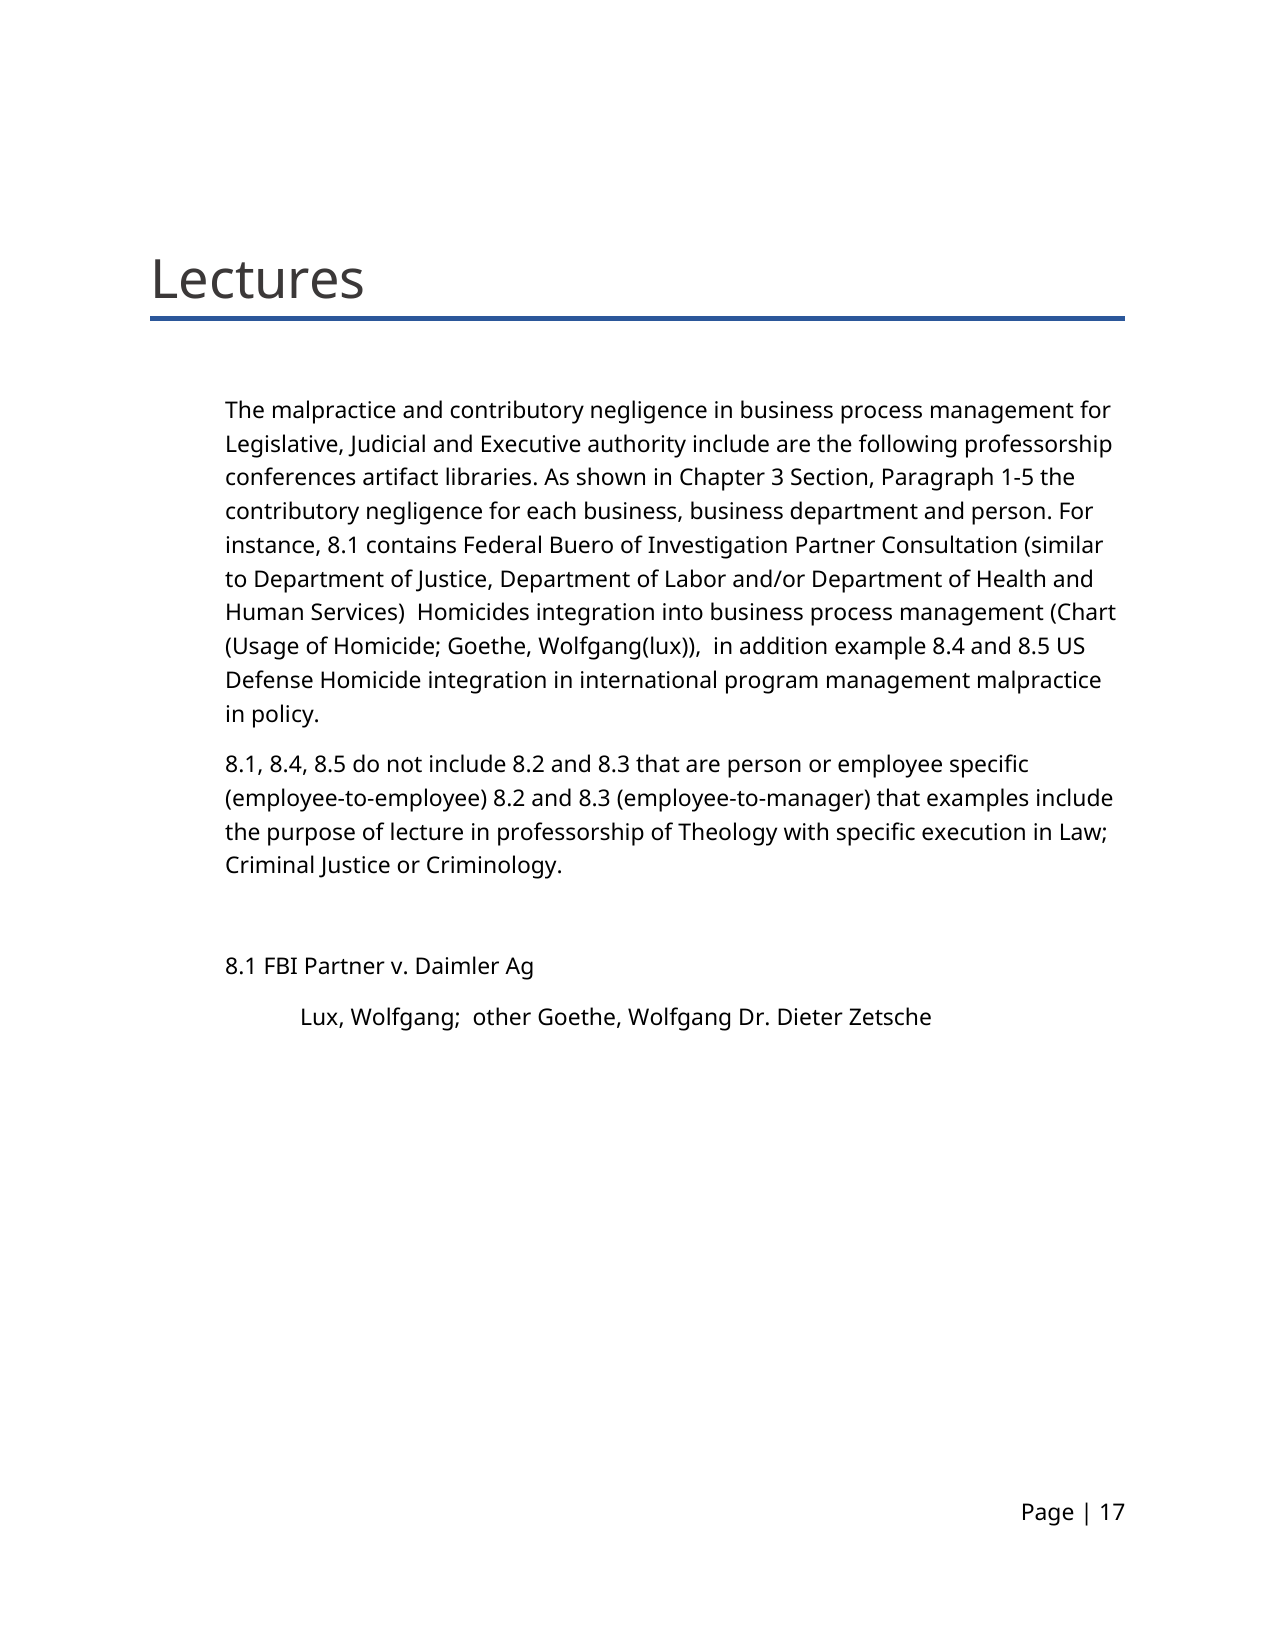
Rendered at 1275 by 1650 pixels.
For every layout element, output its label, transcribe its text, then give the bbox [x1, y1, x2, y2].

text Lux, Wolfgang; other Goethe, Wolfgang Dr. Dieter Zetsche [150, 1001, 1125, 1032]
text Lectures [150, 240, 1125, 316]
text 8.1, 8.4, 8.5 do not include 8.2 and 8.3 that are person or employee specific (employee-to-employee) 8.2 and 8.3 (employee-to-manager) that examples include the purpose of lecture in professorship of Theology with specific execution in Law; Criminal Justice or Criminology. [225, 748, 1125, 881]
text 8.1 FBI Partner v. Daimler Ag [150, 950, 1125, 981]
text The malpractice and contributory negligence in business process management for Legislative, Judicial and Executive authority include are the following professorship conferences artifact libraries. As shown in Chapter 3 Section, Paragraph 1-5 the contributory negligence for each business, business department and person. For instance, 8.1 contains Federal Buero of Investigation Partner Consultation (similar to Department of Justice, Department of Labor and/or Department of Health and Human Services) Homicides integration into business process management (Chart (Usage of Homicide; Goethe, Wolfgang(lux)), in addition example 8.4 and 8.5 US Defense Homicide integration in international program management malpractice in policy. [225, 394, 1125, 729]
